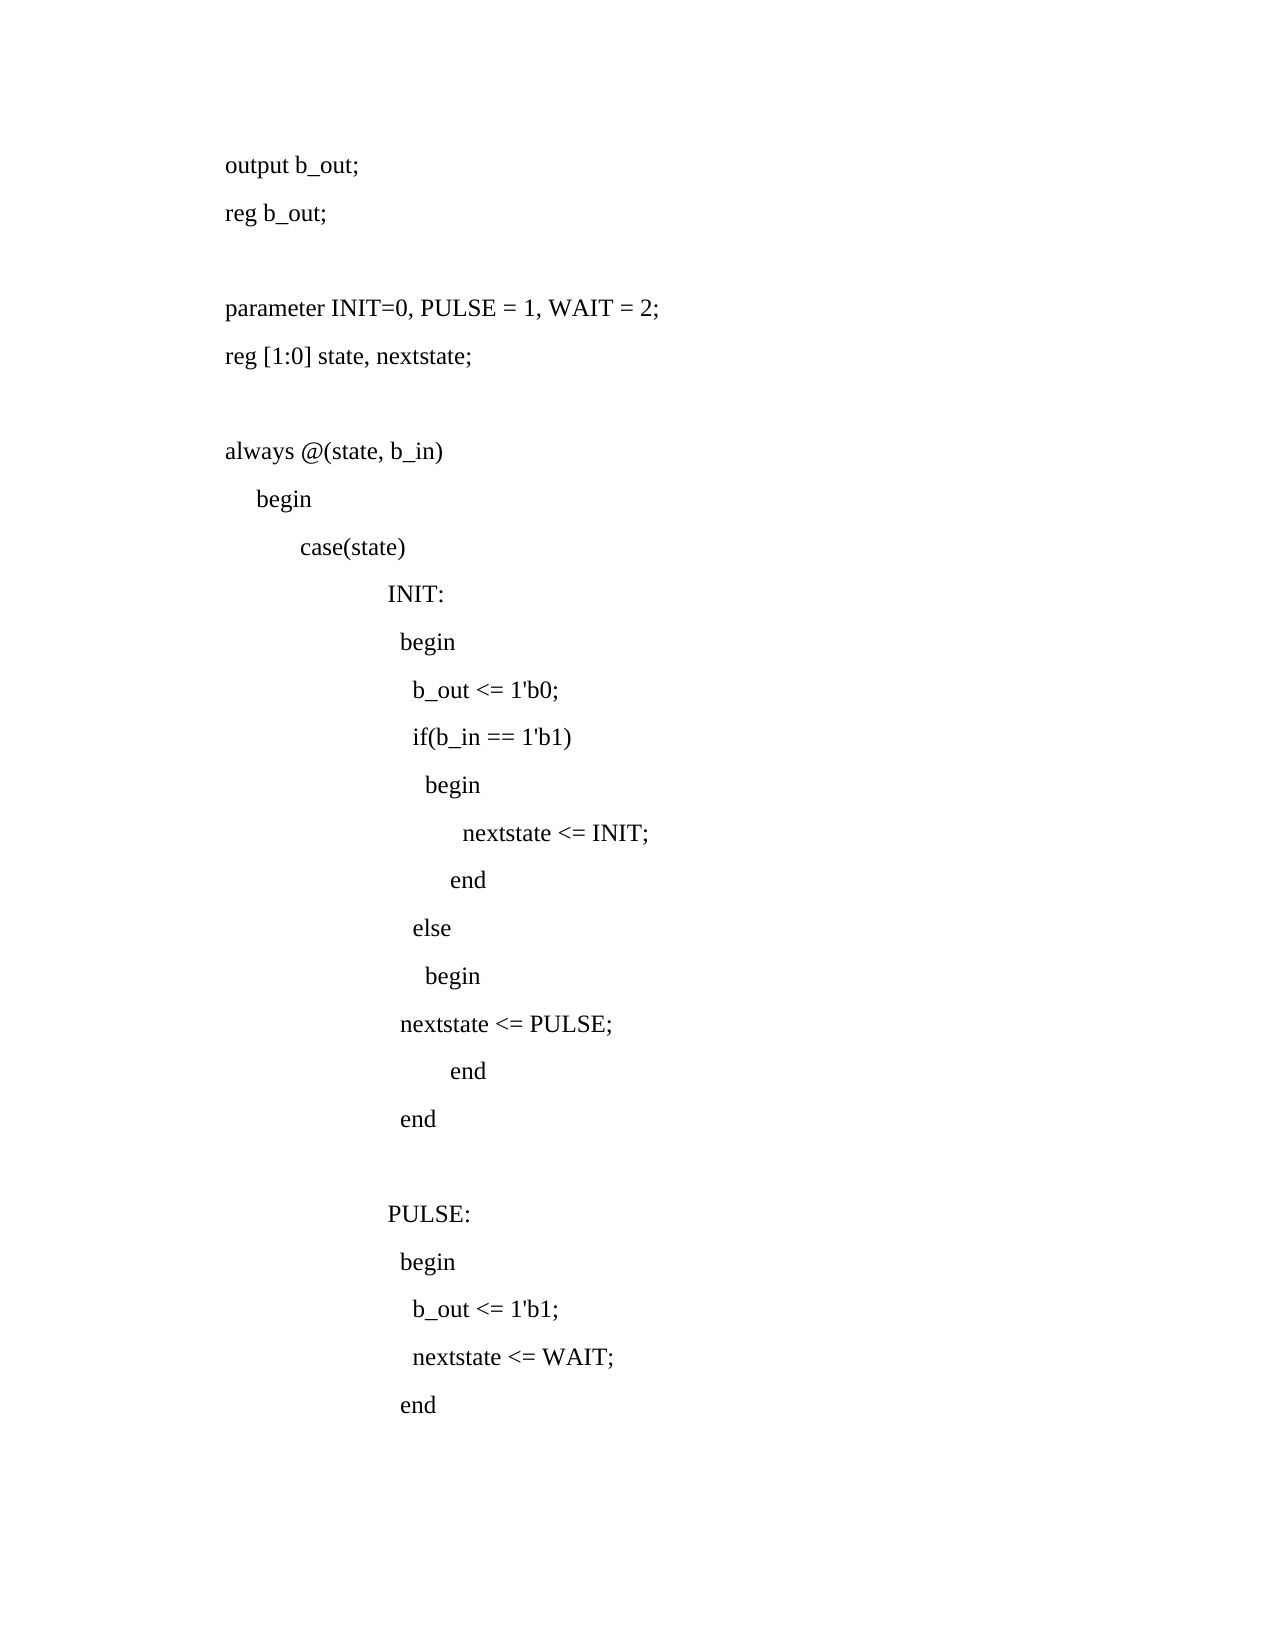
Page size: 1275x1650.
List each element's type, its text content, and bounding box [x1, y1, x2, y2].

text output b_out; [150, 150, 1125, 179]
text reg [1:0] state, nextstate; [150, 341, 1125, 369]
text begin [150, 961, 1125, 990]
text nextstate <= WAIT; [150, 1342, 1125, 1371]
text PULSE: [150, 1199, 1125, 1228]
text nextstate <= INIT; [150, 818, 1125, 847]
text b_out <= 1'b1; [150, 1294, 1125, 1323]
text end [150, 1390, 1125, 1418]
text parameter INIT=0, PULSE = 1, WAIT = 2; [150, 293, 1125, 322]
text reg b_out; [150, 198, 1125, 226]
text nextstate <= PULSE; [150, 1009, 1125, 1037]
text INIT: [150, 579, 1125, 608]
text else [150, 913, 1125, 942]
text b_out <= 1'b0; [150, 675, 1125, 703]
text begin [150, 484, 1125, 513]
text if(b_in == 1'b1) [150, 722, 1125, 751]
text begin [150, 770, 1125, 799]
text end [150, 866, 1125, 894]
text always @(state, b_in) [150, 436, 1125, 465]
text end [150, 1056, 1125, 1085]
text case(state) [150, 532, 1125, 560]
text begin [150, 1247, 1125, 1275]
text begin [150, 627, 1125, 656]
text end [150, 1104, 1125, 1133]
